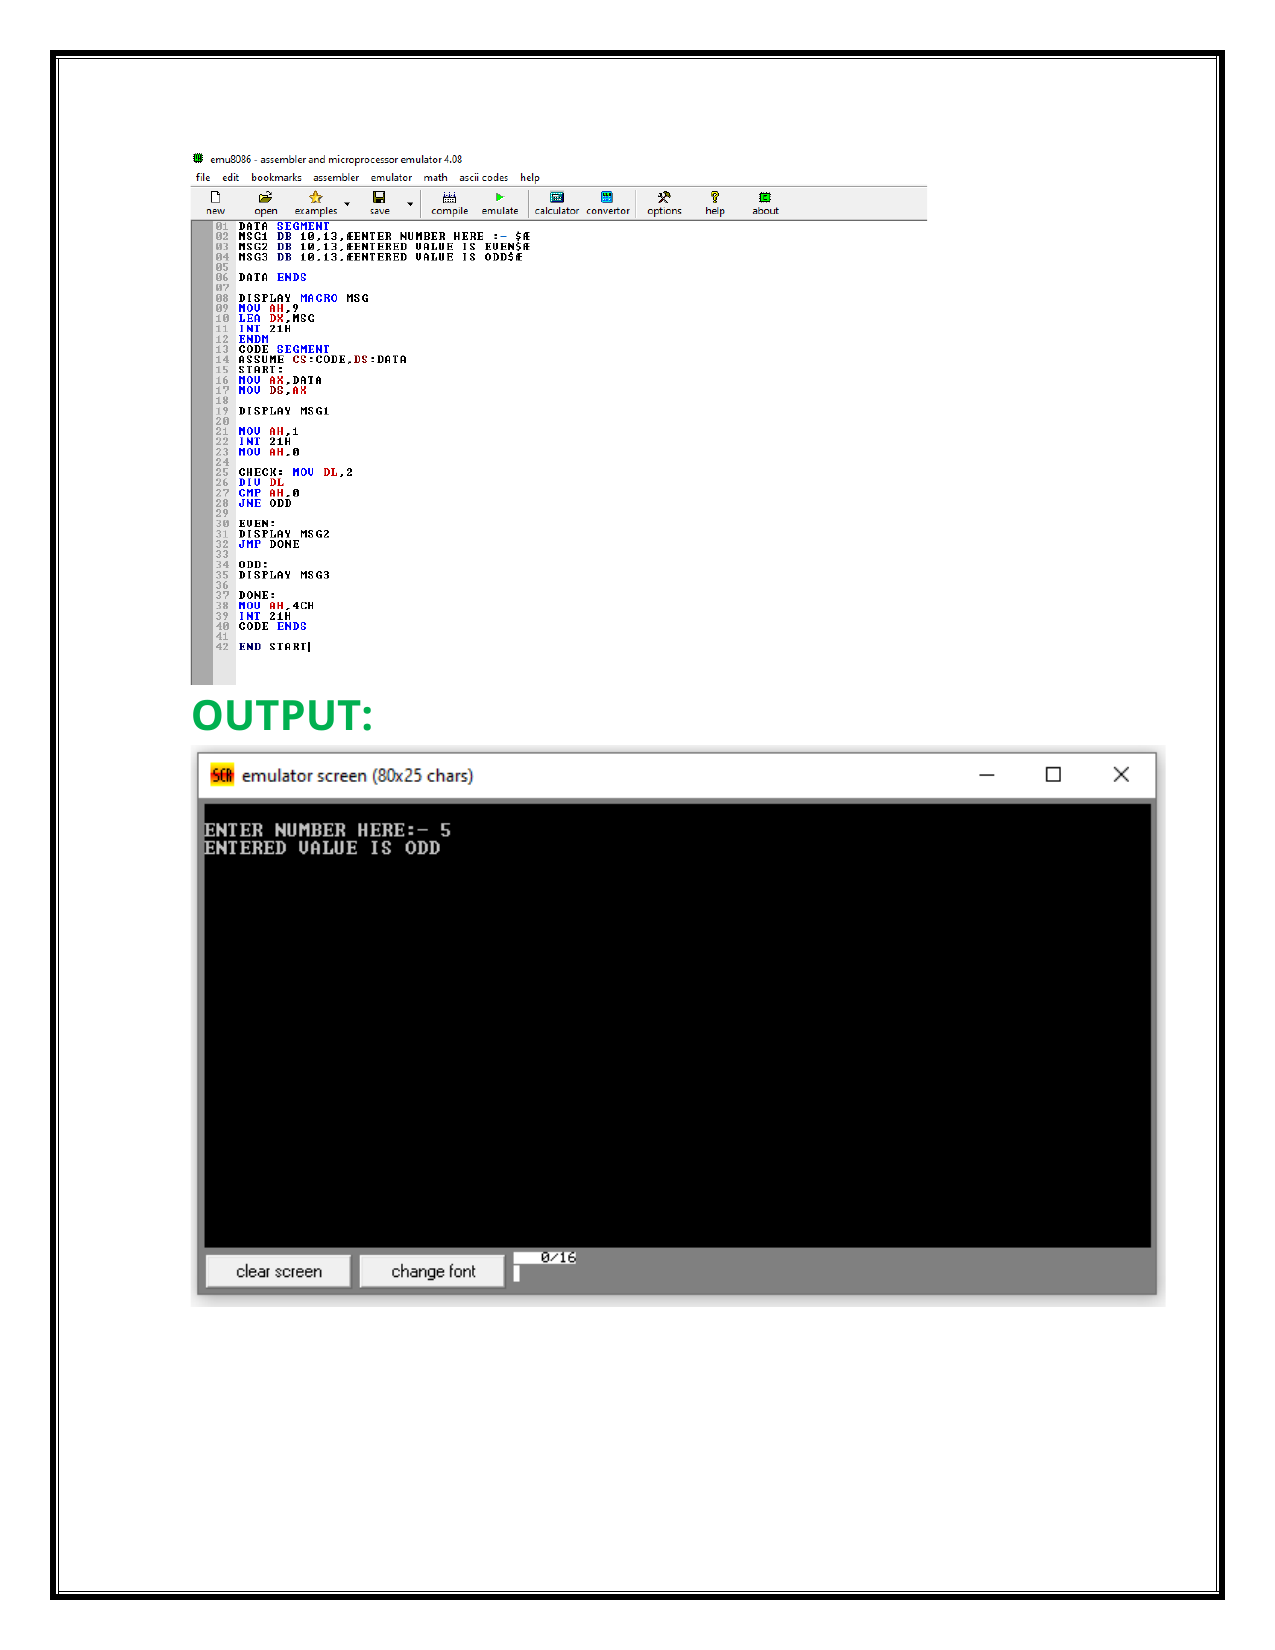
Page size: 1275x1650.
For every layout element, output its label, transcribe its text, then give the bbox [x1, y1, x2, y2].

list OUTPUT: [191, 686, 1125, 742]
picture [190, 150, 928, 685]
picture [190, 745, 1166, 1307]
